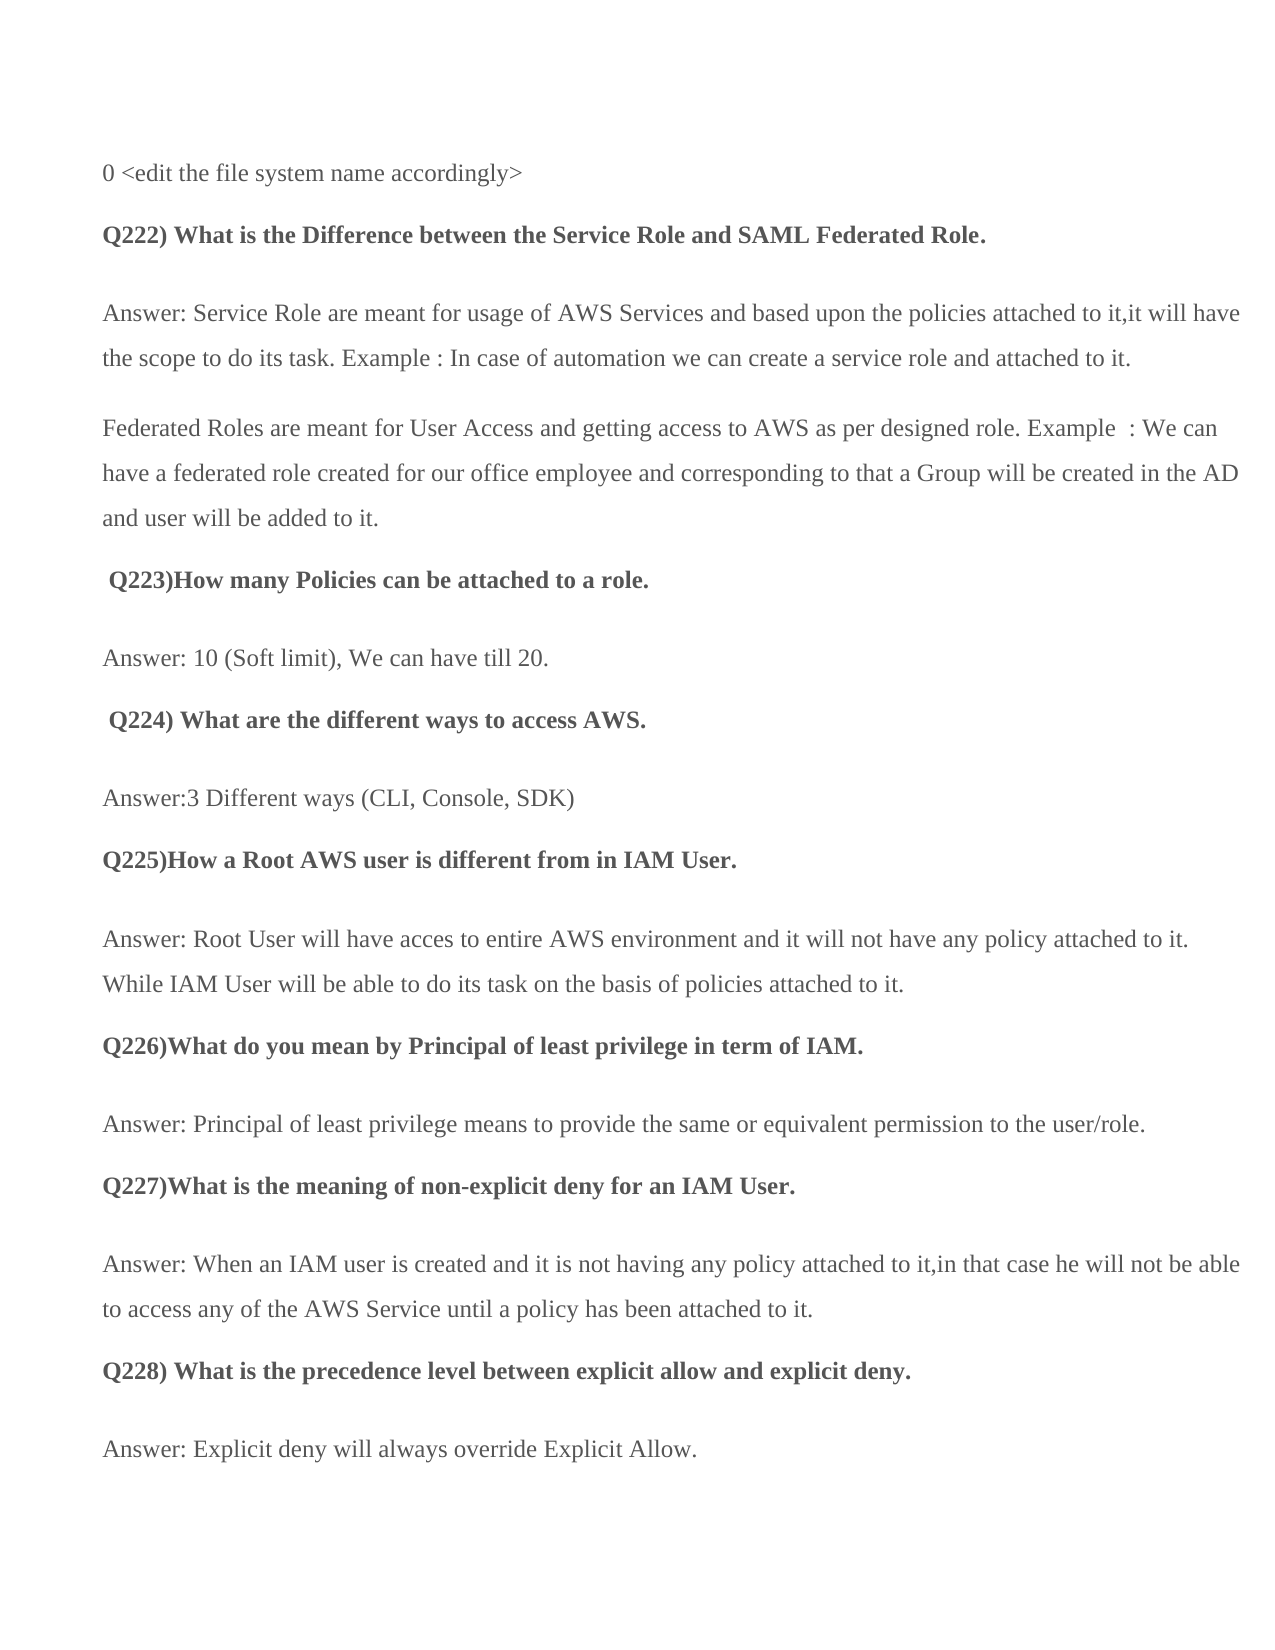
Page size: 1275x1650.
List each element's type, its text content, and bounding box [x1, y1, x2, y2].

subtitle Q228) What is the precedence level between explicit allow and explicit deny. [102, 1356, 1254, 1385]
subtitle Q225)How a Root AWS user is different from in IAM User. [102, 846, 1254, 874]
text Answer: Root User will have acces to entire AWS environment and it will not have any policy attached to it. While IAM User will be able to do its task on the basis of policies attached to it. [102, 907, 1254, 997]
text Answer: Service Role are meant for usage of AWS Services and based upon the policies attached to it,it will have the scope to do its task. Example : In case of automation we can create a service role and attached to it. [102, 282, 1254, 372]
subtitle Q223)How many Policies can be attached to a role. [102, 565, 1254, 594]
subtitle Q226)What do you mean by Principal of least privilege in term of IAM. [102, 1031, 1254, 1059]
text Answer:3 Different ways (CLI, Console, SDK) [102, 767, 1254, 812]
subtitle Q222) What is the Difference between the Service Role and SAML Federated Role. [102, 220, 1254, 249]
text Federated Roles are meant for User Access and getting access to AWS as per designed role. Example : We can have a federated role created for our office employee and corresponding to that a Group will be created in the AD and user will be added to it. [102, 397, 1254, 532]
text Answer: When an IAM user is created and it is not having any policy attached to it,in that case he will not be able to access any of the AWS Service until a policy has been attached to it. [102, 1233, 1254, 1323]
text Answer: 10 (Soft limit), We can have till 20. [102, 627, 1254, 672]
subtitle Q227)What is the meaning of non-explicit deny for an IAM User. [102, 1171, 1254, 1200]
subtitle Q224) What are the different ways to access AWS. [102, 705, 1254, 734]
text Answer: Principal of least privilege means to provide the same or equivalent permission to the user/role. [102, 1093, 1254, 1138]
text 0 <edit the file system name accordingly> [102, 142, 1254, 187]
text Answer: Explicit deny will always override Explicit Allow. [102, 1418, 1254, 1463]
